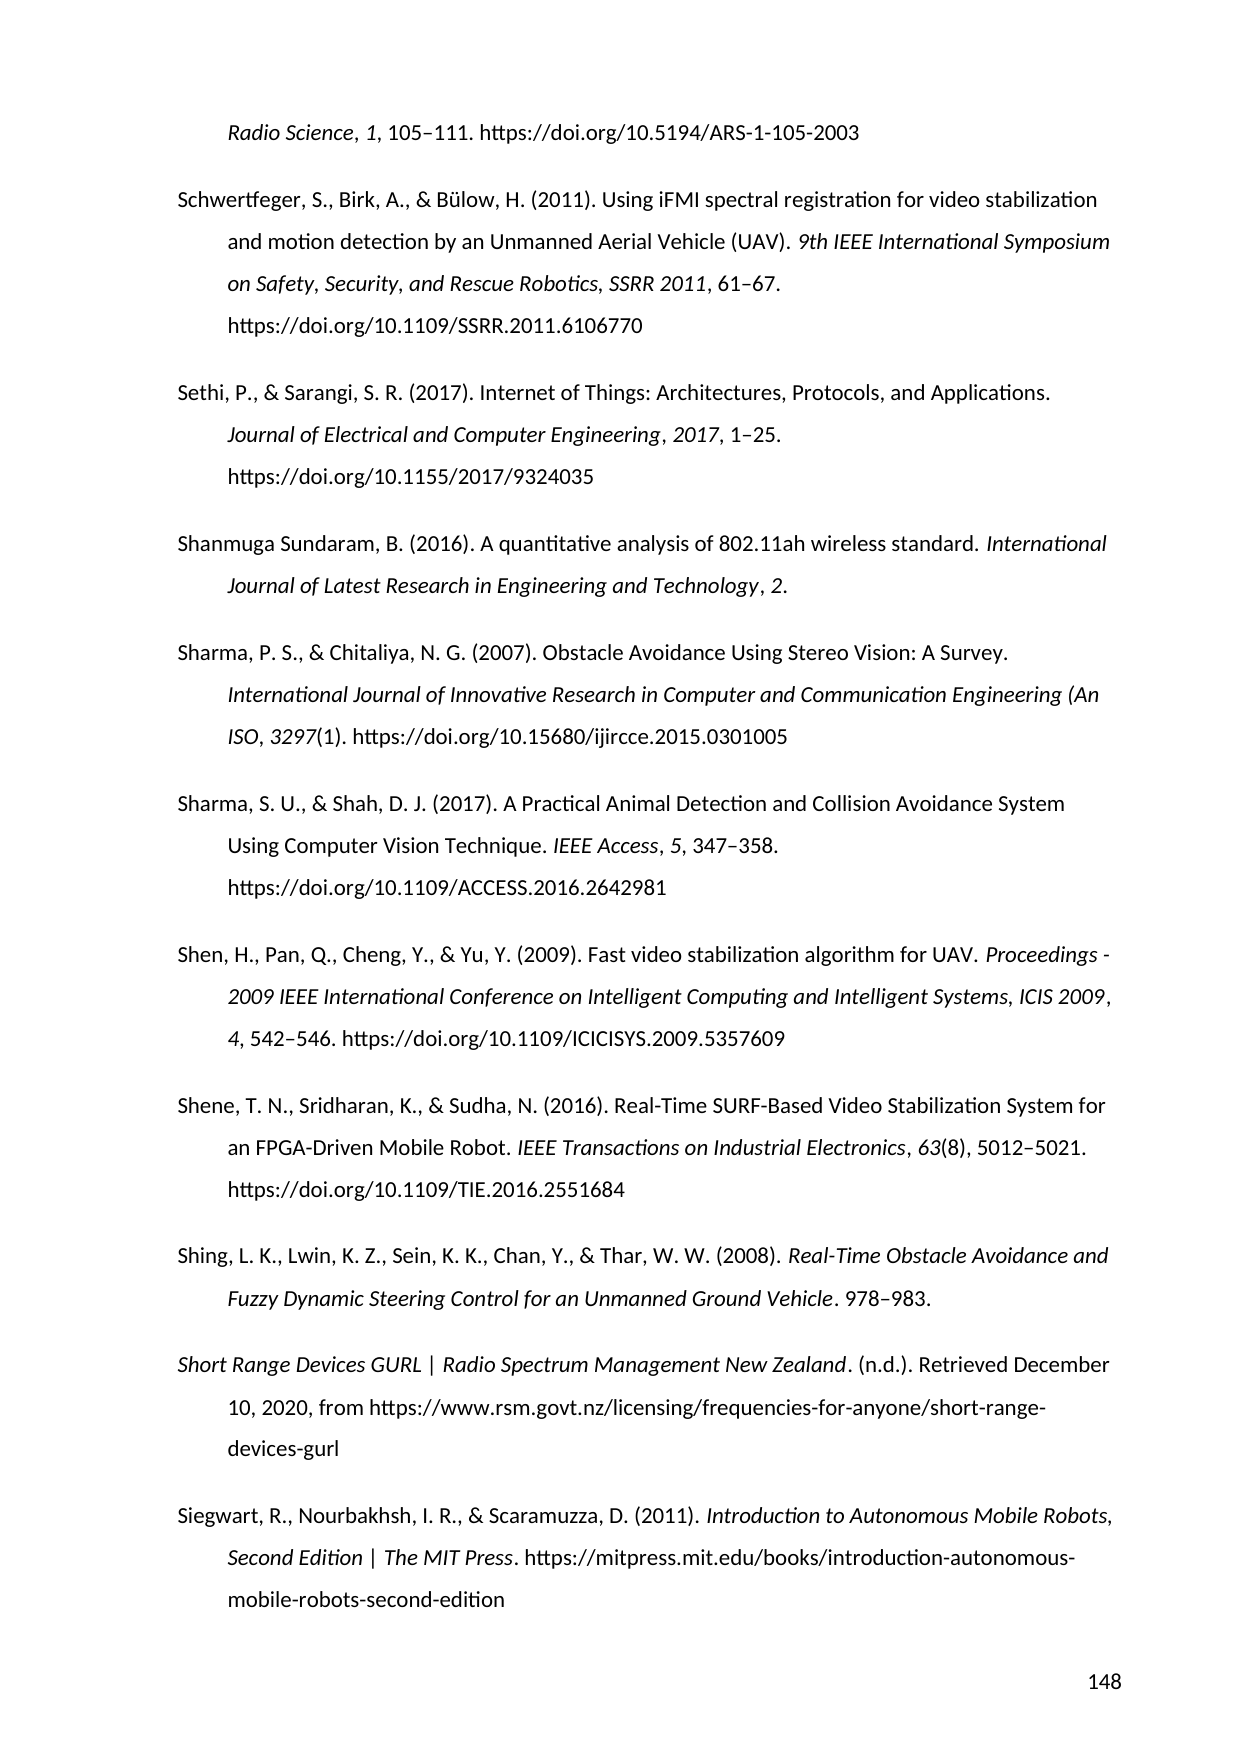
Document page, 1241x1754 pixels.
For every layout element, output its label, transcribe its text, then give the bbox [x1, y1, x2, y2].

text Sethi, P., & Sarangi, S. R. (2017). Internet of Things: Architectures, Protocols, and Applications. Journal of Electrical and Computer Engineering, 2017, 1–25. https://doi.org/10.1155/2017/9324035 [177, 378, 1122, 490]
text Short Range Devices GURL | Radio Spectrum Management New Zealand. (n.d.). Retrieved December 10, 2020, from https://www.rsm.govt.nz/licensing/frequencies-for-anyone/short-range-devices-gurl [177, 1351, 1122, 1463]
text Shene, T. N., Sridharan, K., & Sudha, N. (2016). Real-Time SURF-Based Video Stabilization System for an FPGA-Driven Mobile Robot. IEEE Transactions on Industrial Electronics, 63(8), 5012–5021. https://doi.org/10.1109/TIE.2016.2551684 [177, 1091, 1122, 1203]
text Schwertfeger, S., Birk, A., & Bülow, H. (2011). Using iFMI spectral registration for video stabilization and motion detection by an Unmanned Aerial Vehicle (UAV). 9th IEEE International Symposium on Safety, Security, and Rescue Robotics, SSRR 2011, 61–67. https://doi.org/10.1109/SSRR.2011.6106770 [177, 185, 1122, 339]
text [177, 118, 1122, 146]
text Shanmuga Sundaram, B. (2016). A quantitative analysis of 802.11ah wireless standard. International Journal of Latest Research in Engineering and Technology, 2. [177, 529, 1122, 599]
text Shing, L. K., Lwin, K. Z., Sein, K. K., Chan, Y., & Thar, W. W. (2008). Real-Time Obstacle Avoidance and Fuzzy Dynamic Steering Control for an Unmanned Ground Vehicle. 978–983. [177, 1242, 1122, 1312]
text Shen, H., Pan, Q., Cheng, Y., & Yu, Y. (2009). Fast video stabilization algorithm for UAV. Proceedings - 2009 IEEE International Conference on Intelligent Computing and Intelligent Systems, ICIS 2009, 4, 542–546. https://doi.org/10.1109/ICICISYS.2009.5357609 [177, 940, 1122, 1052]
text Siegwart, R., Nourbakhsh, I. R., & Scaramuzza, D. (2011). Introduction to Autonomous Mobile Robots, Second Edition | The MIT Press. https://mitpress.mit.edu/books/introduction-autonomous-mobile-robots-second-edition [177, 1502, 1122, 1613]
text Sharma, S. U., & Shah, D. J. (2017). A Practical Animal Detection and Collision Avoidance System Using Computer Vision Technique. IEEE Access, 5, 347–358. https://doi.org/10.1109/ACCESS.2016.2642981 [177, 789, 1122, 901]
text Sharma, P. S., & Chitaliya, N. G. (2007). Obstacle Avoidance Using Stereo Vision: A Survey. International Journal of Innovative Research in Computer and Communication Engineering (An ISO, 3297(1). https://doi.org/10.15680/ijircce.2015.0301005 [177, 638, 1122, 750]
